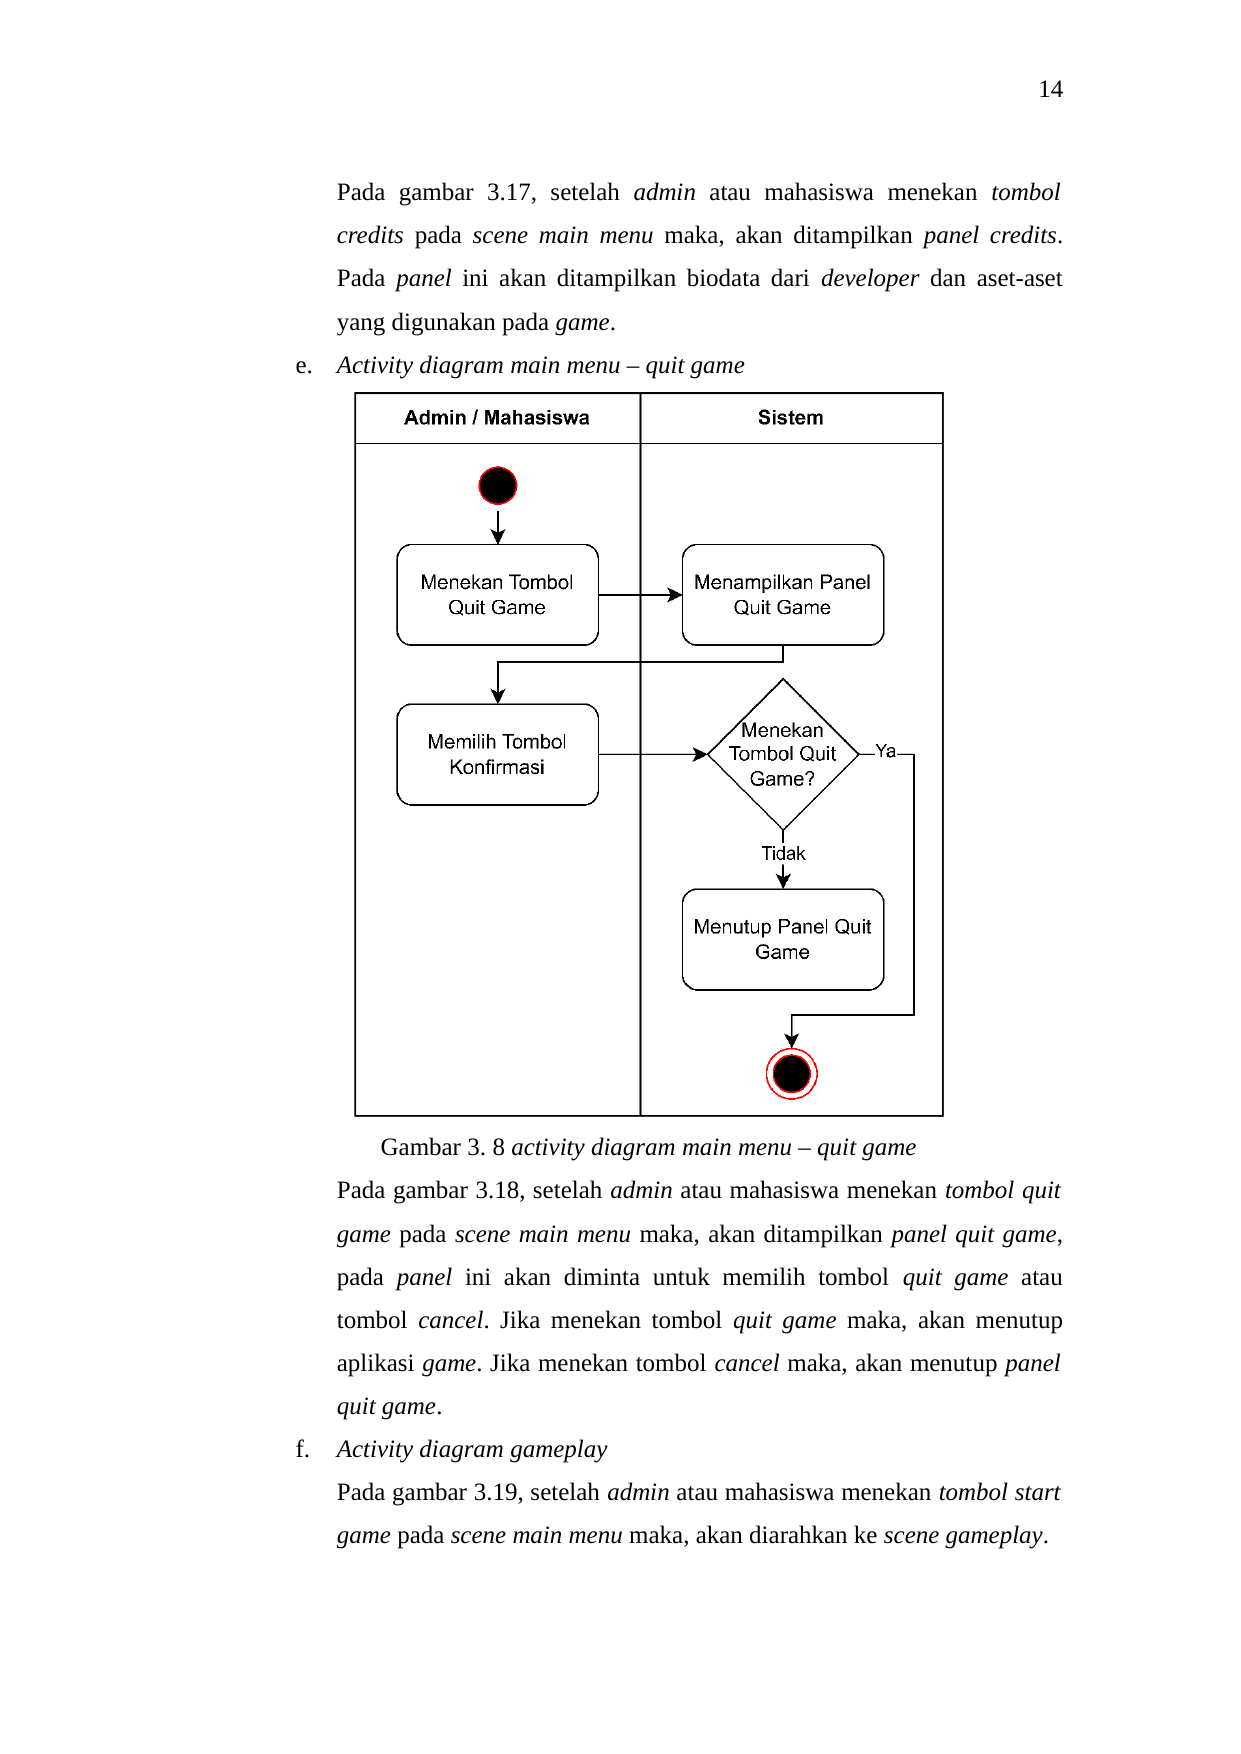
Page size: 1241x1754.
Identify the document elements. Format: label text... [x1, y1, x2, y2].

text Pada gambar 3.18, setelah admin atau mahasiswa menekan tombol quit game pada scene main menu maka, akan ditampilkan panel quit game, pada panel ini akan diminta untuk memilih tombol quit game atau tombol cancel. Jika menekan tombol quit game maka, akan menutup aplikasi game. Jika menekan tombol cancel maka, akan menutup panel quit game. [337, 1176, 1063, 1420]
list Activity diagram gameplay [295, 1434, 1063, 1463]
list Activity diagram main menu – quit game [295, 350, 1063, 378]
list Pada gambar 3.19, setelah admin atau mahasiswa menekan tombol start game pada scene main menu maka, akan diarahkan ke scene gameplay. [337, 1477, 1063, 1549]
picture [354, 392, 945, 1118]
list Pada gambar 3.17, setelah admin atau mahasiswa menekan tombol credits pada scene main menu maka, akan ditampilkan panel credits. Pada panel ini akan ditampilkan biodata dari developer dan aset-aset yang digunakan pada game. [337, 177, 1063, 335]
